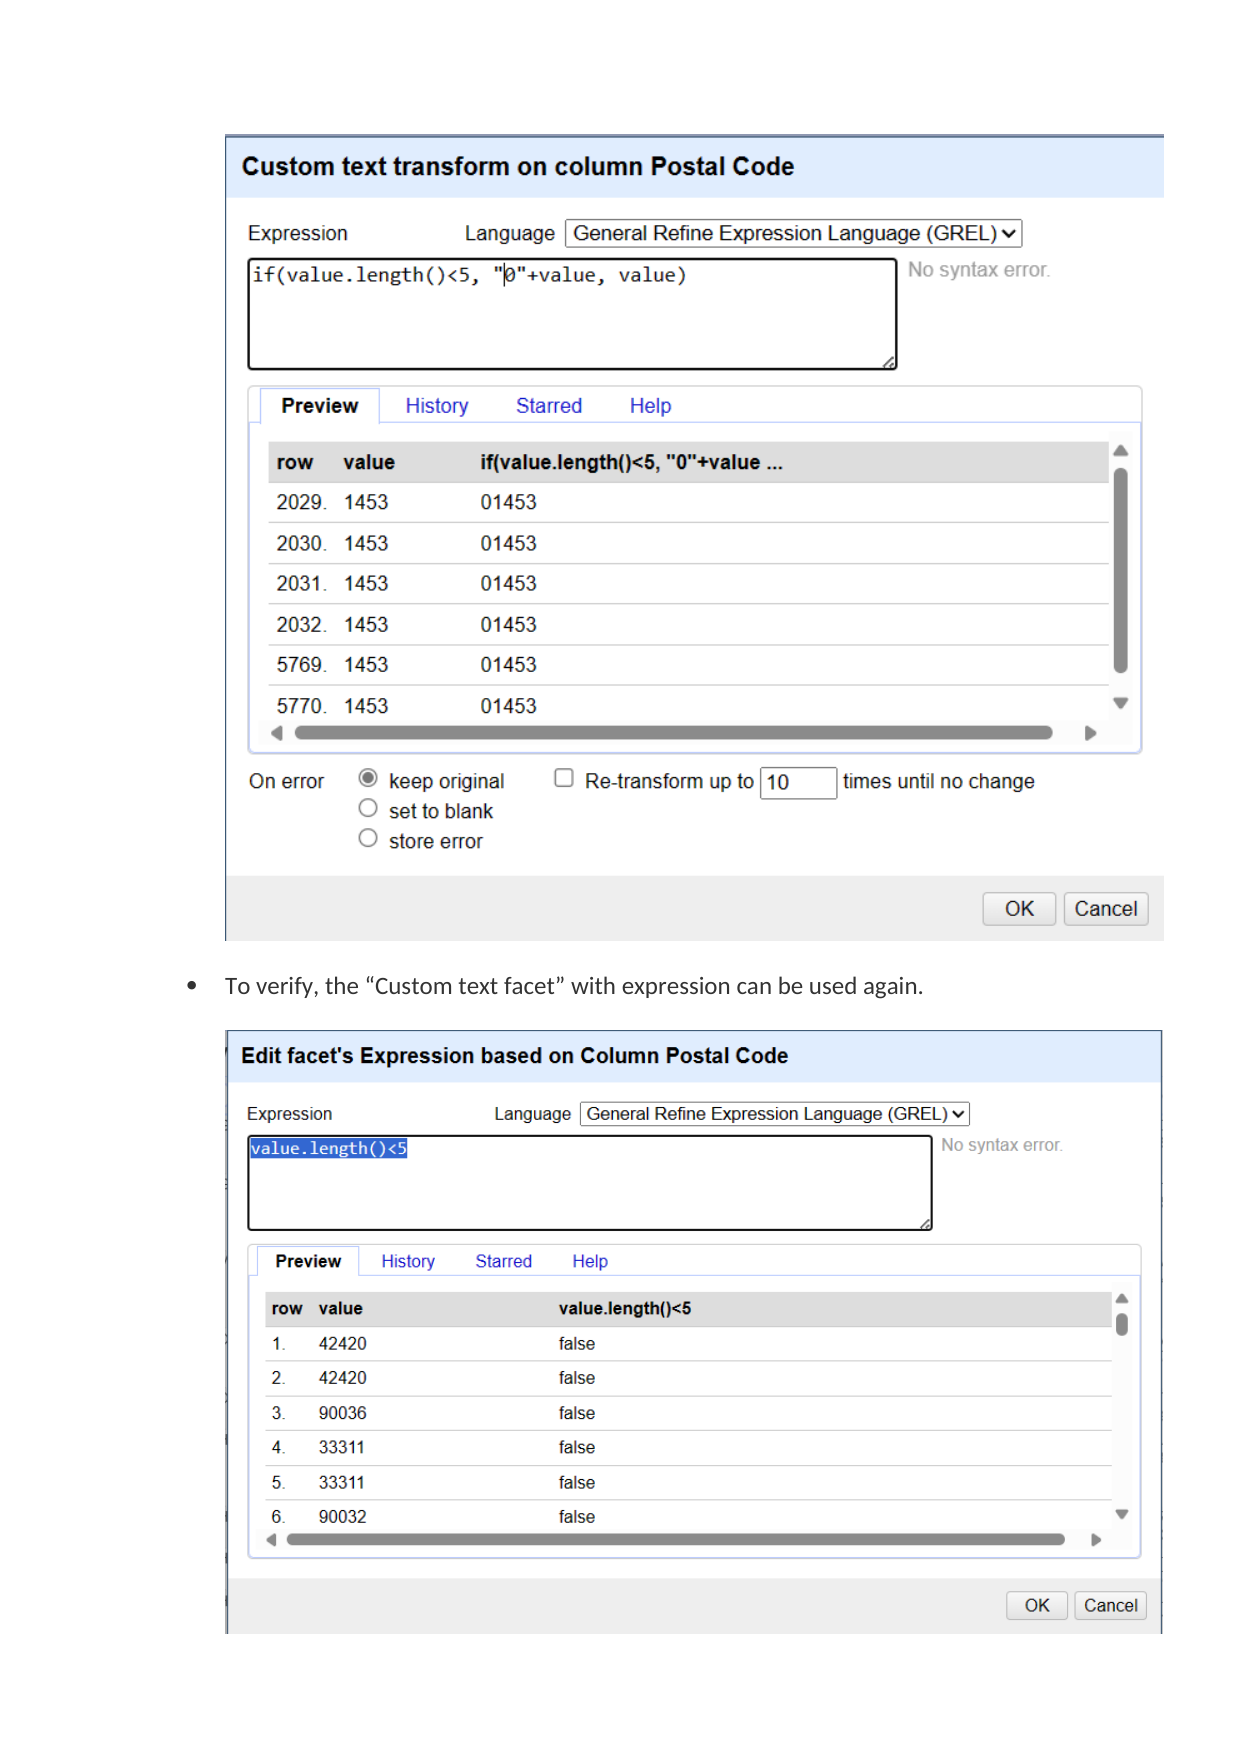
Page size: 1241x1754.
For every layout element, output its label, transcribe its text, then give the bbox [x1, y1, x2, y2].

picture [225, 1030, 1163, 1634]
picture [225, 134, 1164, 941]
list To verify, the “Custom text facet” with expression can be used again. [187, 970, 1165, 1001]
